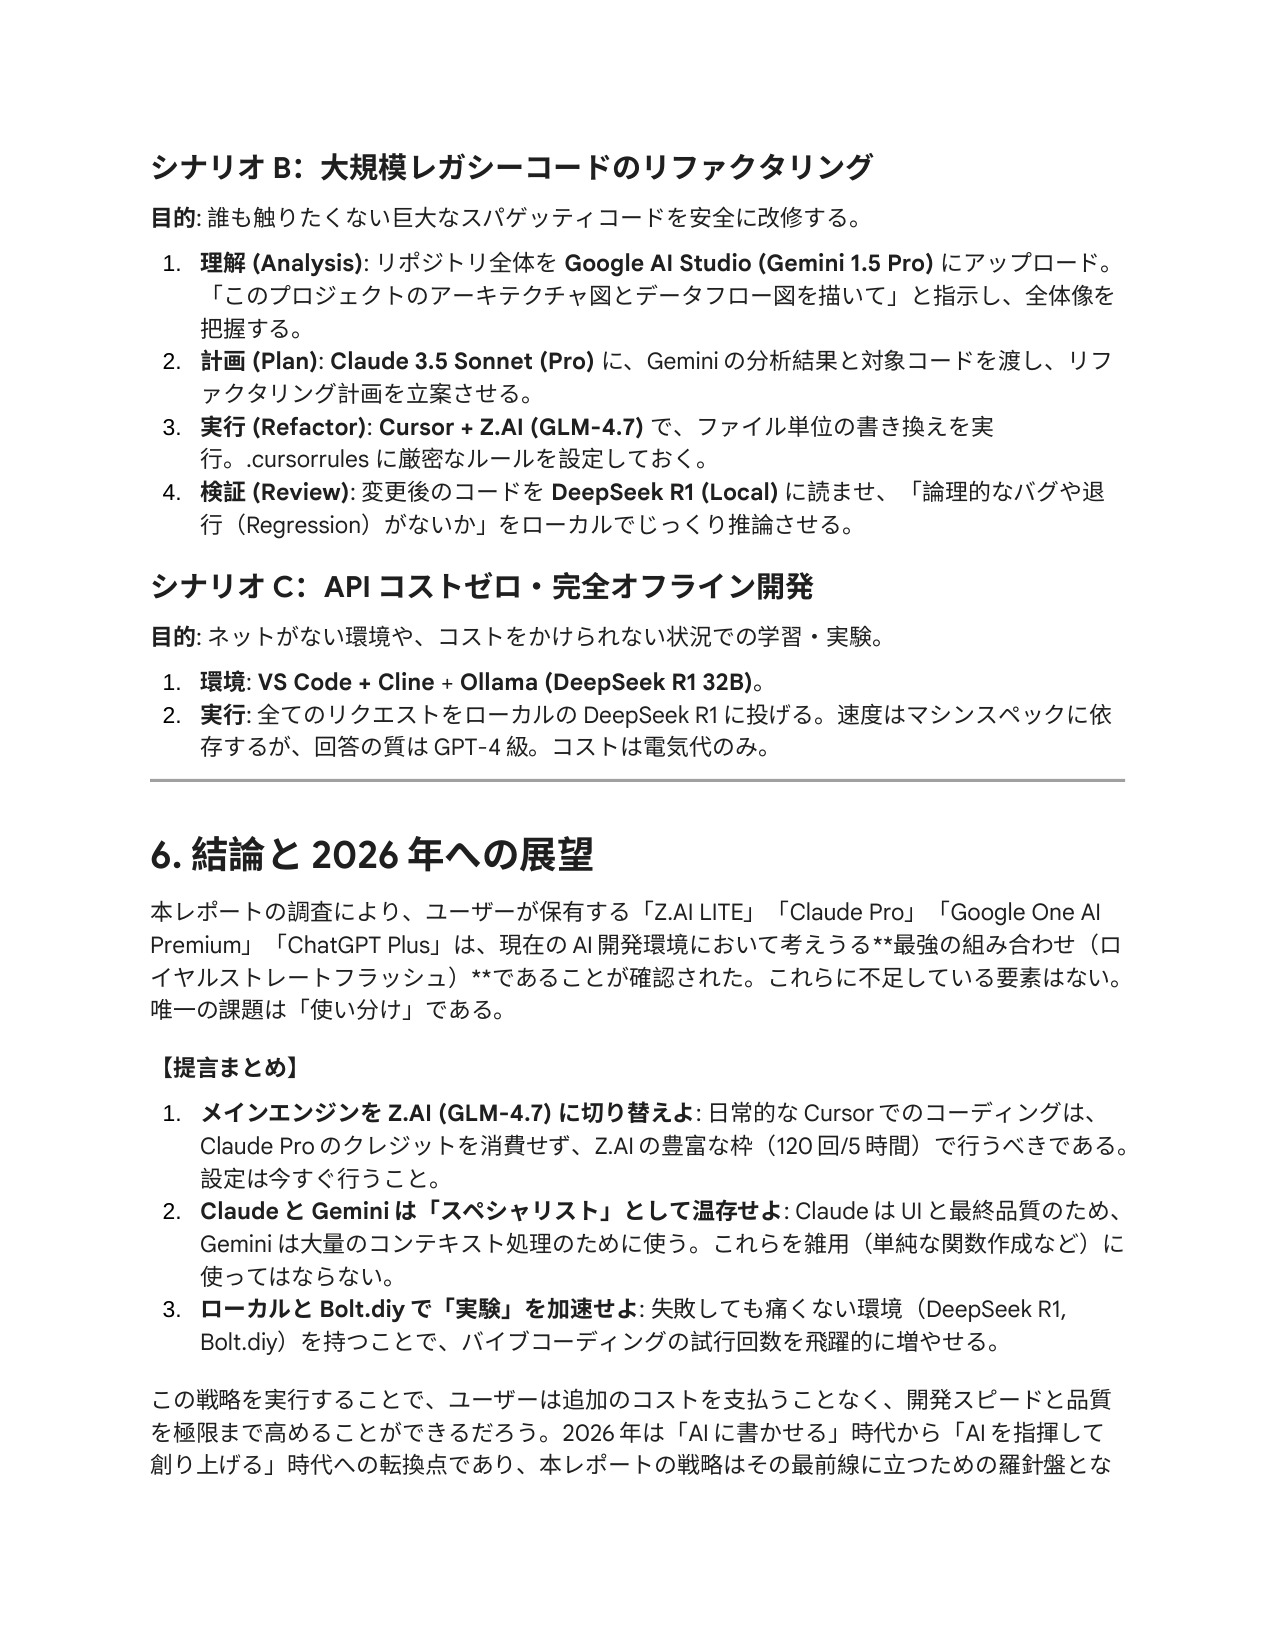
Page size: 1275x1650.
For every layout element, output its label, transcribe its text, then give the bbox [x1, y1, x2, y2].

list 実行: 全てのリクエストをローカルのDeepSeek R1に投げる。速度はマシンスペックに依存するが、回答の質はGPT-4級。コストは電気代のみ。 [162, 701, 1125, 762]
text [150, 1386, 1125, 1480]
subtitle 6. 結論と2026年への展望 [150, 782, 1125, 879]
list 計画 (Plan): Claude 3.5 Sonnet (Pro) に、Geminiの分析結果と対象コードを渡し、リファクタリング計画を立案させる。 [162, 347, 1125, 409]
text 【提言まとめ】 [150, 1054, 1125, 1083]
list 環境: VS Code + Cline + Ollama (DeepSeek R1 32B)。 [162, 668, 1125, 697]
subtitle シナリオC：APIコストゼロ・完全オフライン開発 [150, 569, 1125, 605]
text 目的: ネットがない環境や、コストをかけられない状況での学習・実験。 [150, 623, 1125, 652]
list 理解 (Analysis): リポジトリ全体を Google AI Studio (Gemini 1.5 Pro) にアップロード。「このプロジェクトのアーキテクチャ図とデータフロー図を描いて」と指示し、全体像を把握する。 [162, 249, 1125, 343]
text 本レポートの調査により、ユーザーが保有する「Z.AI LITE」「Claude Pro」「Google One AI Premium」「ChatGPT Plus」は、現在のAI開発環境において考えうる**最強の組み合わせ（ロイヤルストレートフラッシュ）**であることが確認された。これらに不足している要素はない。唯一の課題は「使い分け」である。 [150, 898, 1125, 1025]
text 目的: 誰も触りたくない巨大なスパゲッティコードを安全に改修する。 [150, 204, 1125, 233]
list 実行 (Refactor): Cursor + Z.AI (GLM-4.7) で、ファイル単位の書き換えを実行。.cursorrules に厳密なルールを設定しておく。 [162, 413, 1125, 474]
list ClaudeとGeminiは「スペシャリスト」として温存せよ: ClaudeはUIと最終品質のため、Geminiは大量のコンテキスト処理のために使う。これらを雑用（単純な関数作成など）に使ってはならない。 [162, 1197, 1125, 1292]
subtitle シナリオB：大規模レガシーコードのリファクタリング [150, 150, 1125, 187]
list ローカルとBolt.diyで「実験」を加速せよ: 失敗しても痛くない環境（DeepSeek R1, Bolt.diy）を持つことで、バイブコーディングの試行回数を飛躍的に増やせる。 [162, 1296, 1125, 1357]
list メインエンジンをZ.AI (GLM-4.7) に切り替えよ: 日常的なCursorでのコーディングは、Claude Proのクレジットを消費せず、Z.AIの豊富な枠（120回/5時間）で行うべきである。設定は今すぐ行うこと。 [162, 1099, 1125, 1193]
list 検証 (Review): 変更後のコードを DeepSeek R1 (Local) に読ませ、「論理的なバグや退行（Regression）がないか」をローカルでじっくり推論させる。 [162, 478, 1125, 540]
